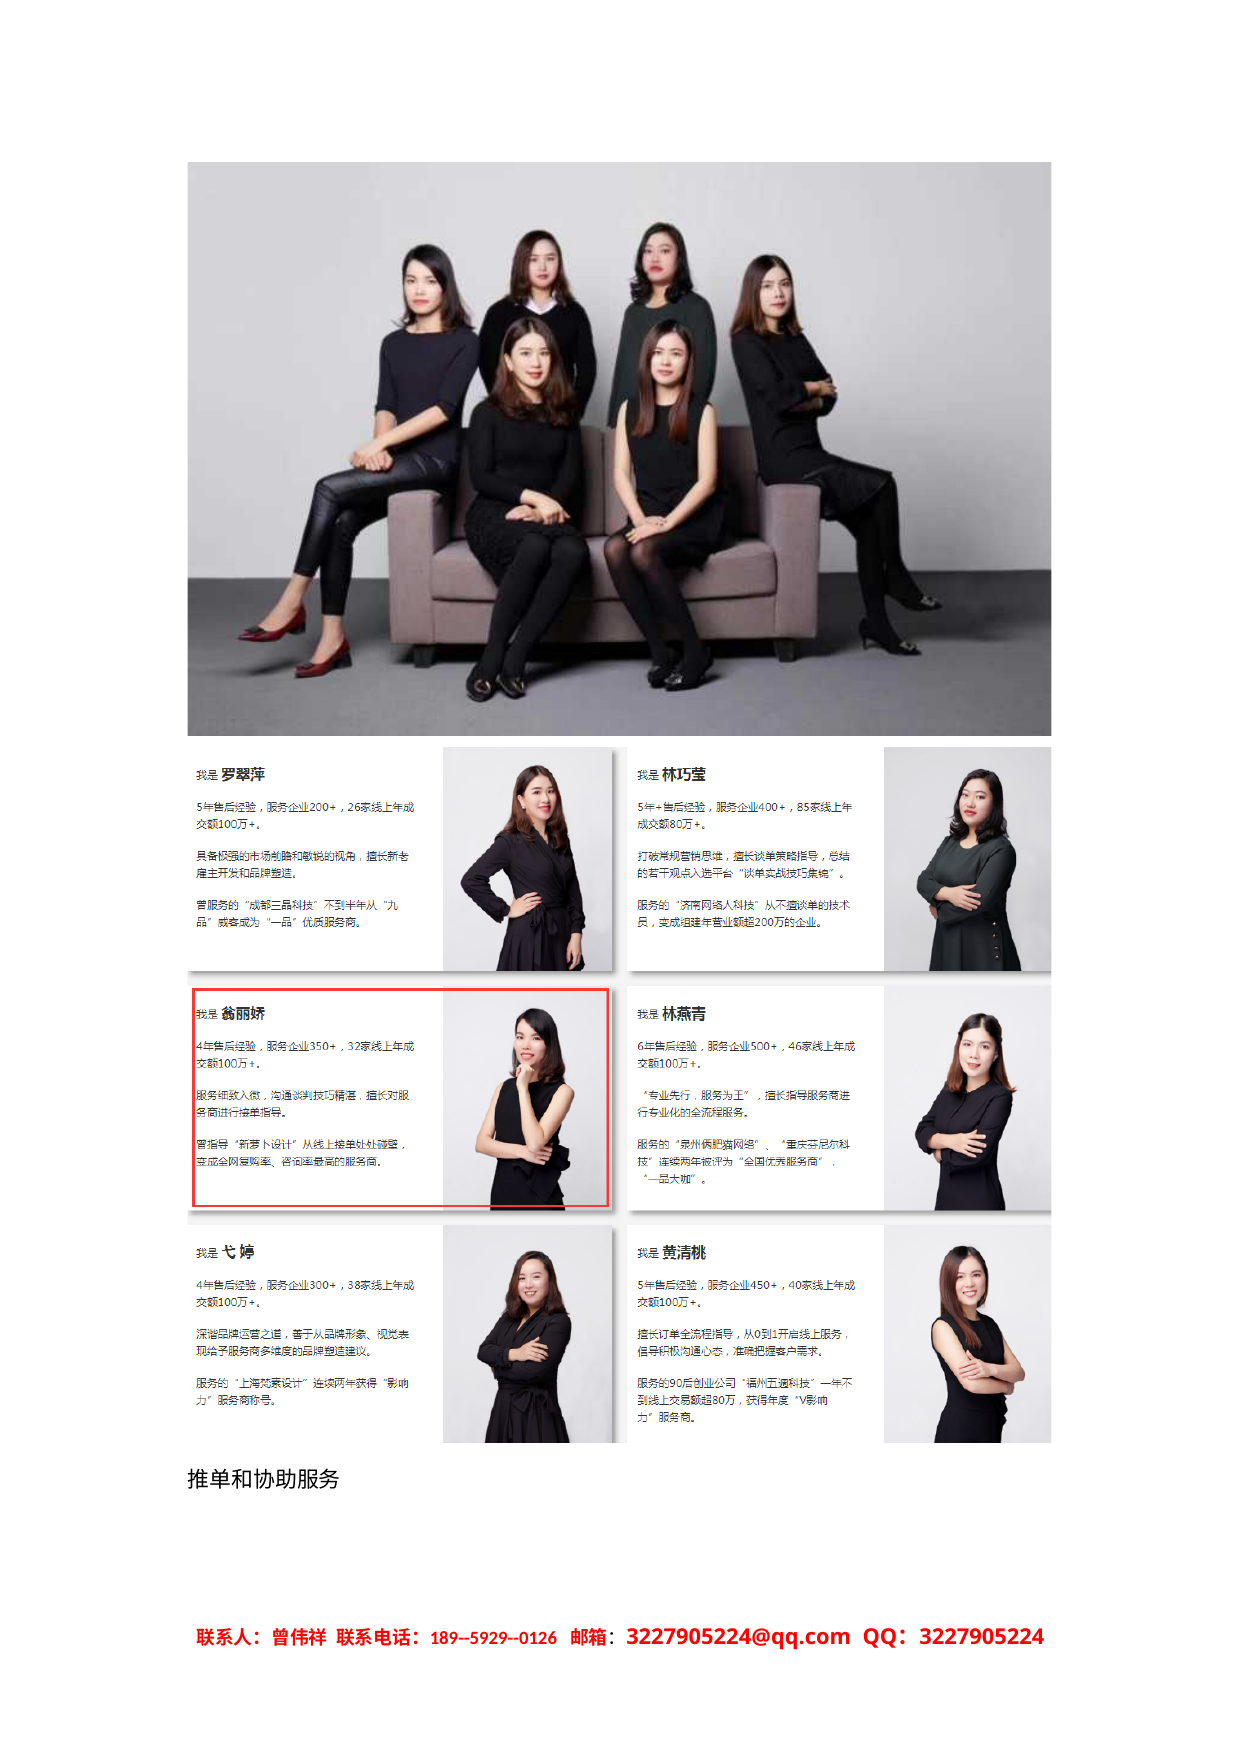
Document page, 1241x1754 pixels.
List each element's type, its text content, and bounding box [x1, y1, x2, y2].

list 推单和协助服务 [187, 1462, 1053, 1494]
picture [187, 747, 1052, 1443]
picture [187, 162, 1052, 736]
